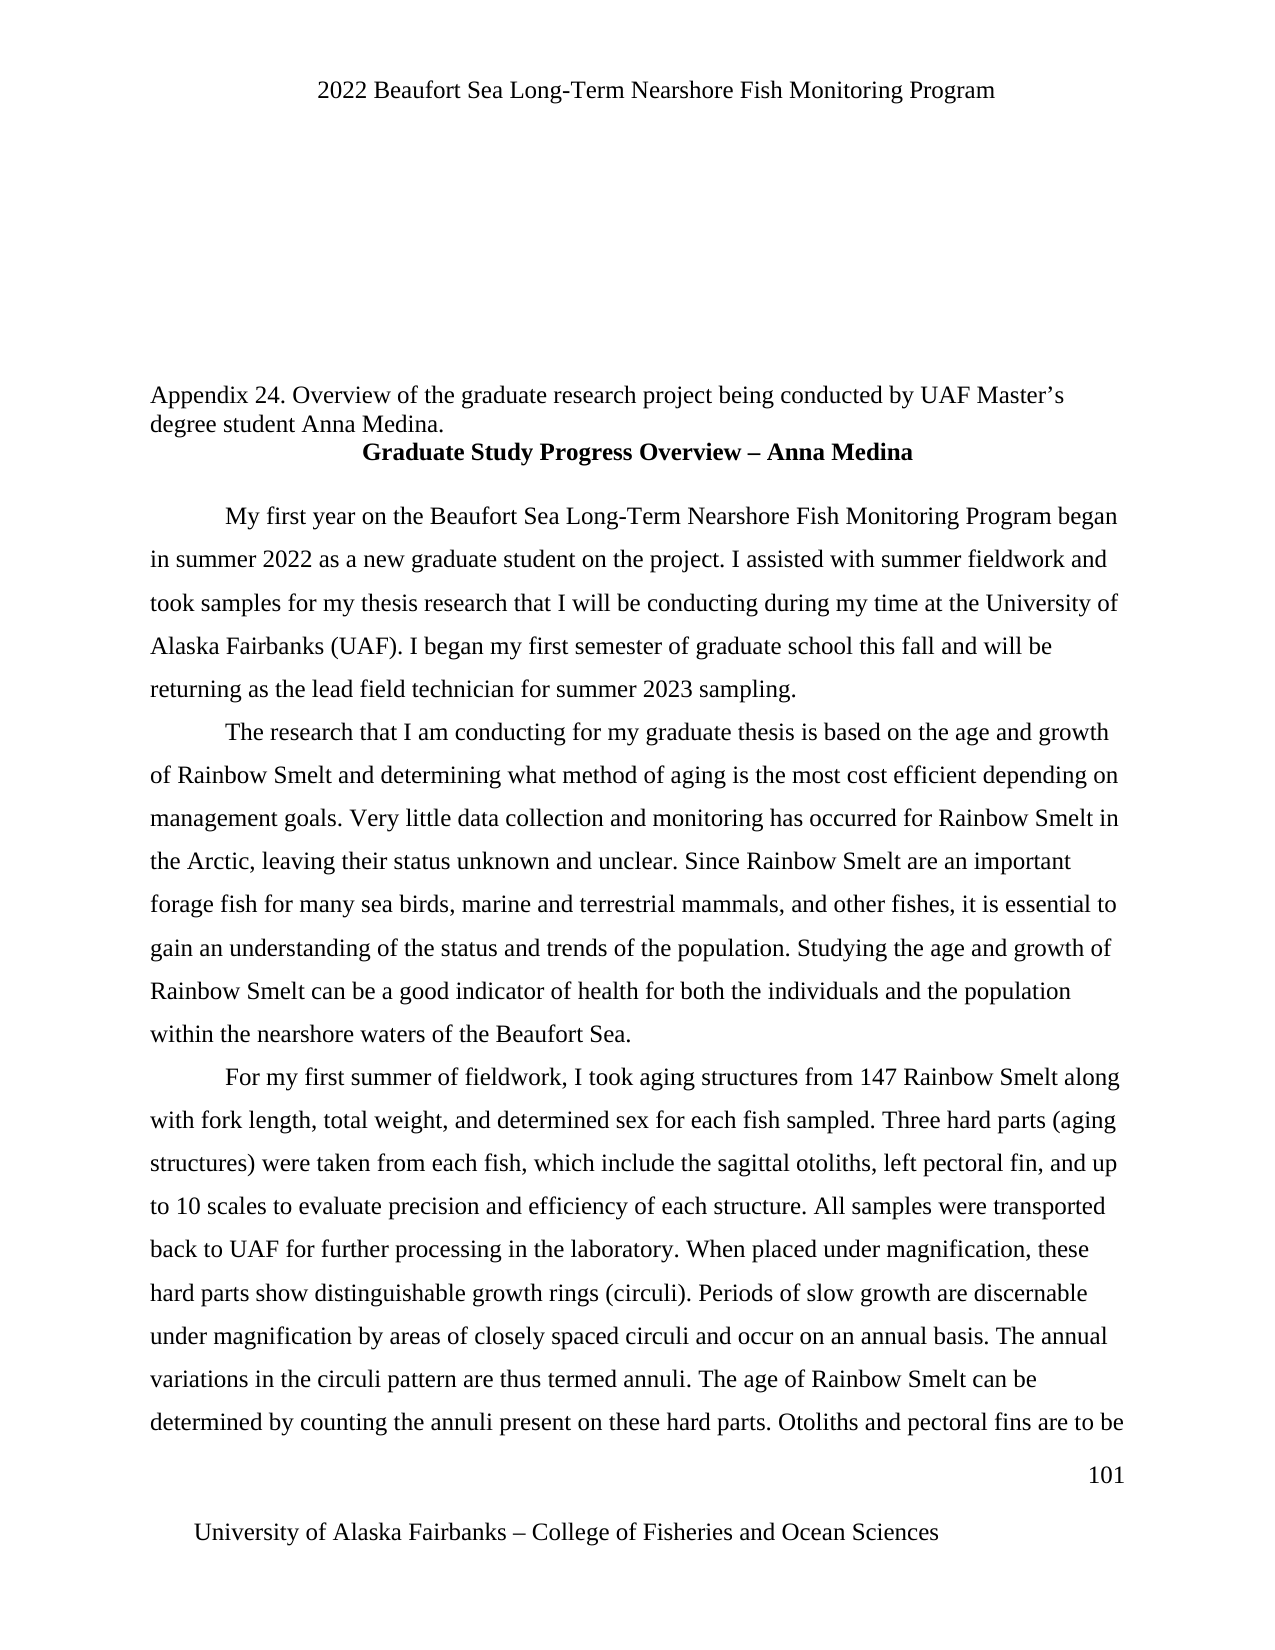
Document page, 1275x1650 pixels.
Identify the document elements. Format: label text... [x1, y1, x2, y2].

text The research that I am conducting for my graduate thesis is based on the age and growth of Rainbow Smelt and determining what method of aging is the most cost efficient depending on management goals. Very little data collection and monitoring has occurred for Rainbow Smelt in the Arctic, leaving their status unknown and unclear. Since Rainbow Smelt are an important forage fish for many sea birds, marine and terrestrial mammals, and other fishes, it is essential to gain an understanding of the status and trends of the population. Studying the age and growth of Rainbow Smelt can be a good indicator of health for both the individuals and the population within the nearshore waters of the Beaufort Sea. [150, 717, 1125, 1048]
text My first year on the Beaufort Sea Long-Term Nearshore Fish Monitoring Program began in summer 2022 as a new graduate student on the project. I assisted with summer fieldwork and took samples for my thesis research that I will be conducting during my time at the University of Alaska Fairbanks (UAF). I began my first semester of graduate school this fall and will be returning as the lead field technician for summer 2023 sampling. [150, 501, 1125, 703]
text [150, 1062, 1125, 1436]
text Graduate Study Progress Overview – Anna Medina [150, 437, 1125, 466]
subtitle Appendix 24. Overview of the graduate research project being conducted by UAF Master’s degree student Anna Medina. [150, 380, 1125, 437]
